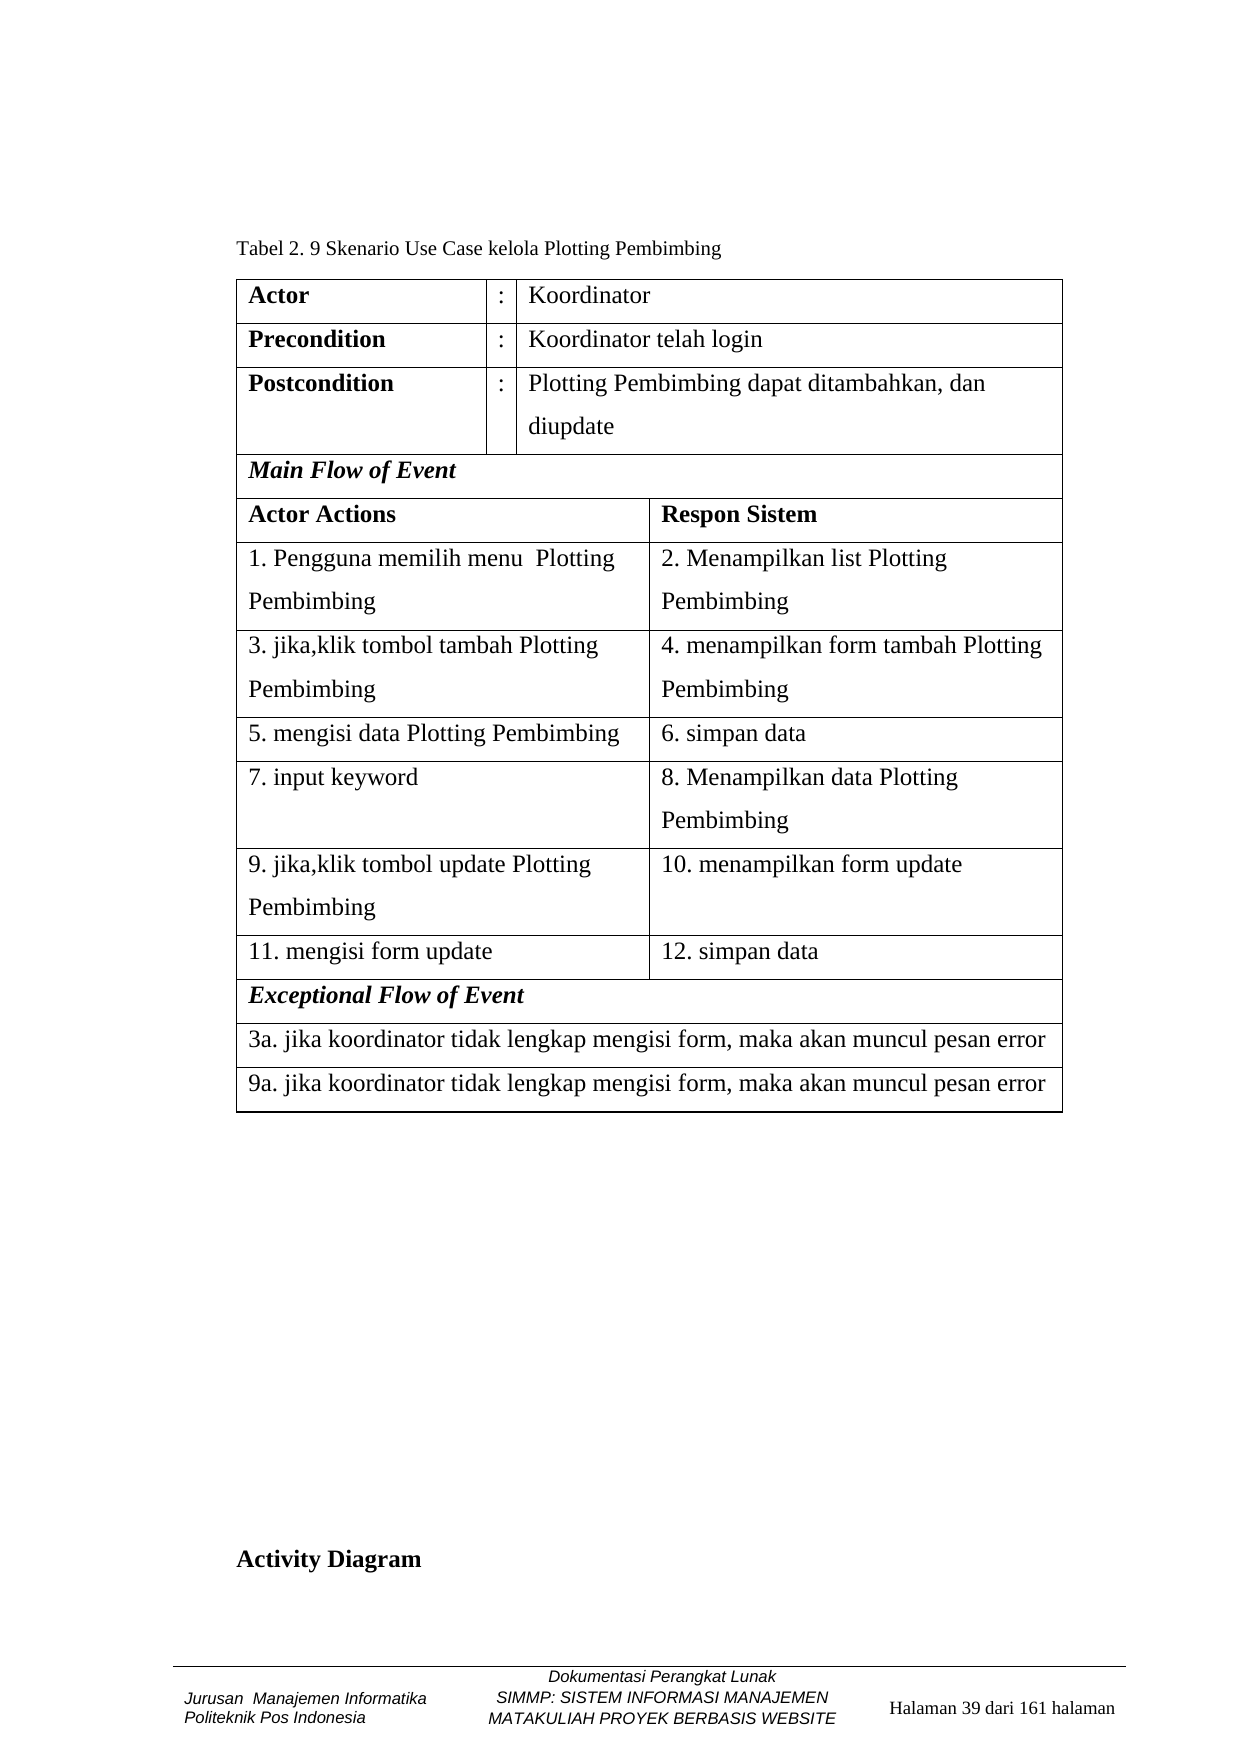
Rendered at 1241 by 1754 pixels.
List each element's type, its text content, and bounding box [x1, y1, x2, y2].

table_cell : [487, 368, 516, 454]
table_cell Koordinator telah login [517, 324, 1062, 367]
table_cell 2. Menampilkan list Plotting Pembimbing [650, 543, 1062, 629]
table_cell 3a. jika koordinator tidak lengkap mengisi form, maka akan muncul pesan error [237, 1024, 1062, 1067]
table_cell 10. menampilkan form update [650, 849, 1062, 935]
table_cell 1. Pengguna memilih menu Plotting Pembimbing [237, 543, 649, 629]
table_cell 12. simpan data [650, 936, 1062, 979]
table_cell 4. menampilkan form tambah Plotting Pembimbing [650, 631, 1062, 717]
table_cell 7. input keyword [237, 762, 649, 848]
table_cell 11. mengisi form update [237, 936, 649, 979]
table_cell 3. jika,klik tombol tambah Plotting Pembimbing [237, 631, 649, 717]
table_cell Precondition [237, 324, 486, 367]
table_cell Postcondition [237, 368, 486, 454]
table_cell Main Flow of Event [237, 455, 1062, 498]
table_cell 9. jika,klik tombol update Plotting Pembimbing [237, 849, 649, 935]
table_header Actor [237, 280, 486, 323]
table_cell Actor Actions [237, 499, 649, 542]
table_cell 8. Menampilkan data Plotting Pembimbing [650, 762, 1062, 848]
table_cell 5. mengisi data Plotting Pembimbing [237, 718, 649, 761]
table_header Koordinator [517, 280, 1062, 323]
table_cell Respon Sistem [650, 499, 1062, 542]
text Tabel 2. 9 Skenario Use Case kelola Plotting Pembimbing [236, 236, 1063, 260]
text Activity Diagram [236, 1544, 1063, 1572]
table_cell Exceptional Flow of Event [237, 980, 1062, 1023]
table_cell Plotting Pembimbing dapat ditambahkan, dan diupdate [517, 368, 1062, 454]
table_cell 6. simpan data [650, 718, 1062, 761]
table_header : [487, 280, 516, 323]
table_cell 9a. jika koordinator tidak lengkap mengisi form, maka akan muncul pesan error [237, 1068, 1062, 1111]
table_cell : [487, 324, 516, 367]
